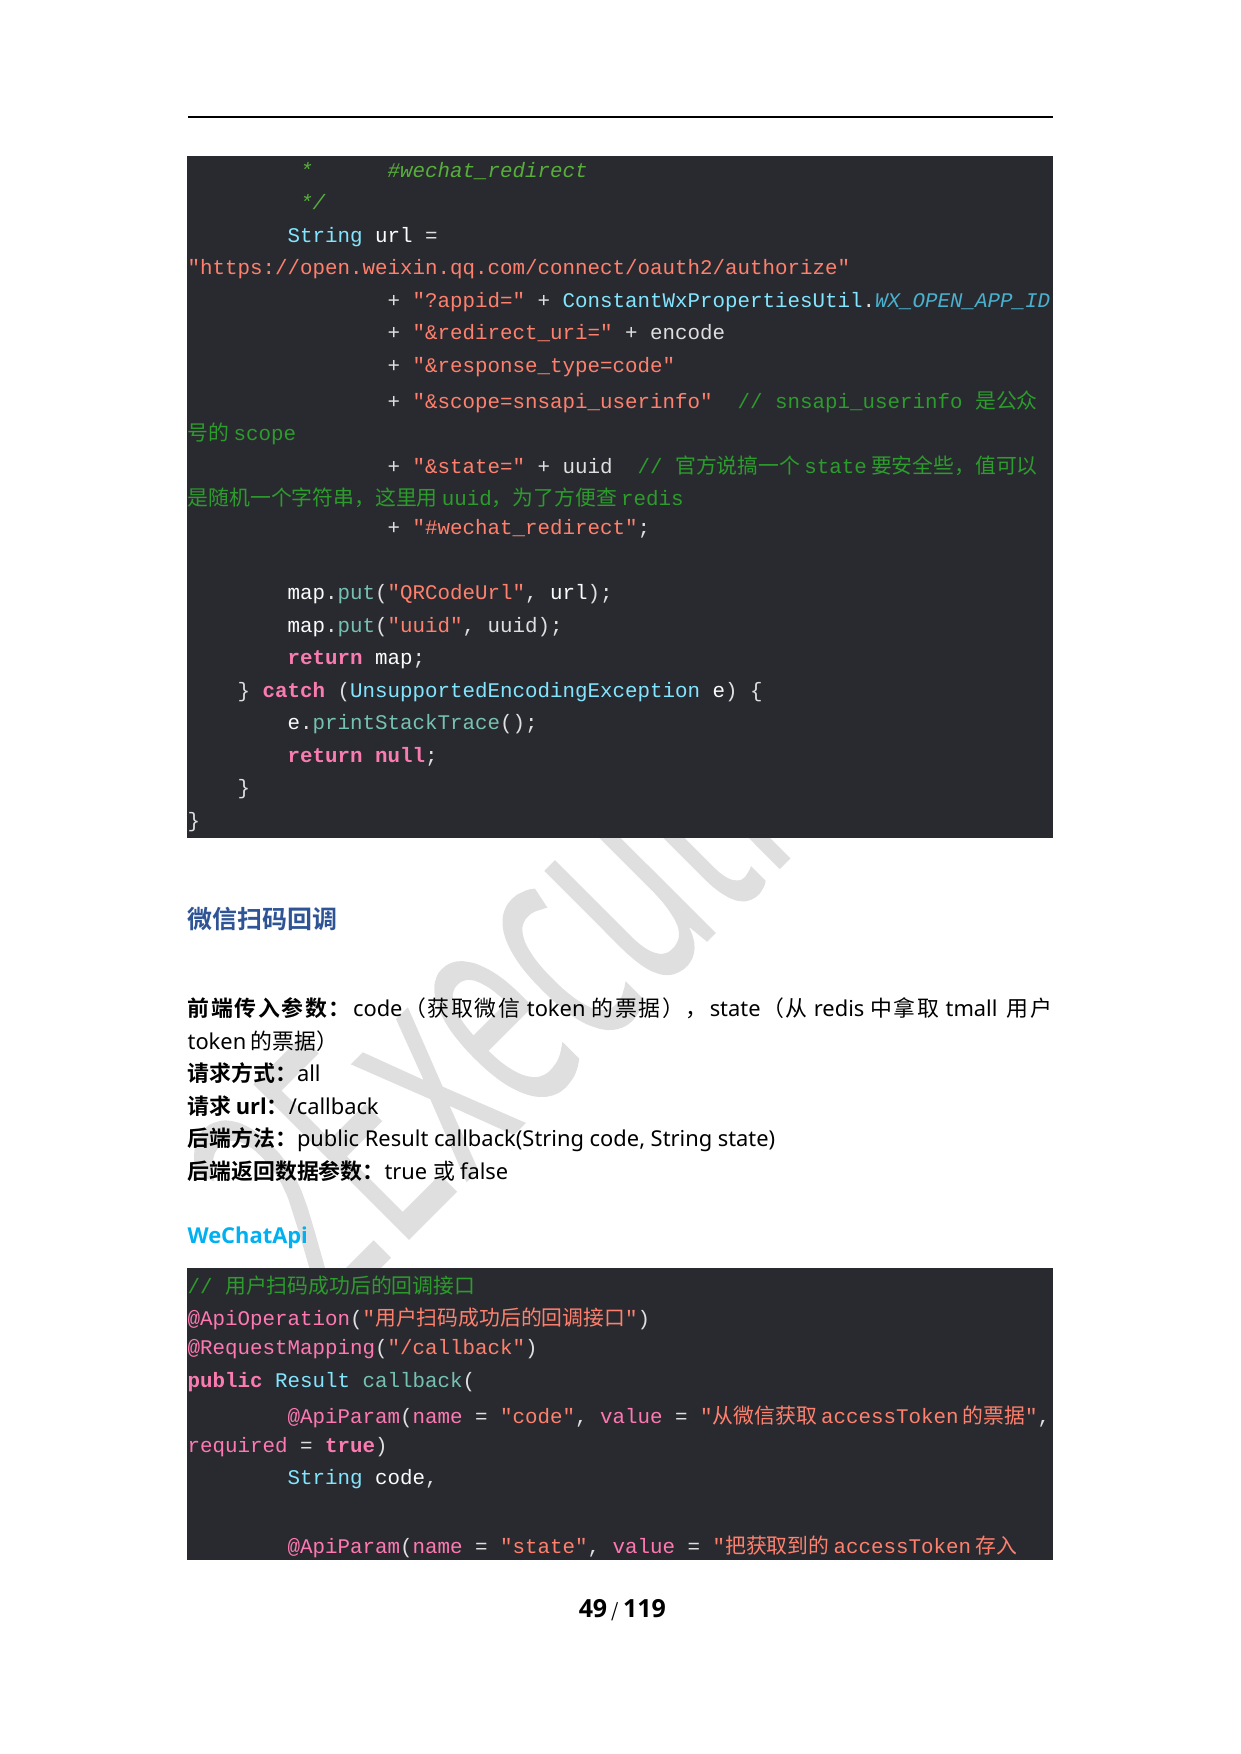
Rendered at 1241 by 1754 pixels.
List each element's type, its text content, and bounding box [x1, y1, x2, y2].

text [187, 1268, 1053, 1560]
text 请求方式：all [187, 1056, 1053, 1089]
text 请求url：/callback [187, 1089, 1053, 1121]
text WeChatApi [187, 1219, 1053, 1251]
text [187, 156, 1053, 838]
text 后端方法：public Result callback(String code, String state) [187, 1121, 1053, 1154]
text 前端传入参数：code（获取微信token的票据），state（从redis中拿取tmall 用户token的票据） [187, 991, 1053, 1056]
text 微信扫码回调 [187, 885, 1053, 950]
text 后端返回数据参数：true 或 false [187, 1154, 1053, 1186]
